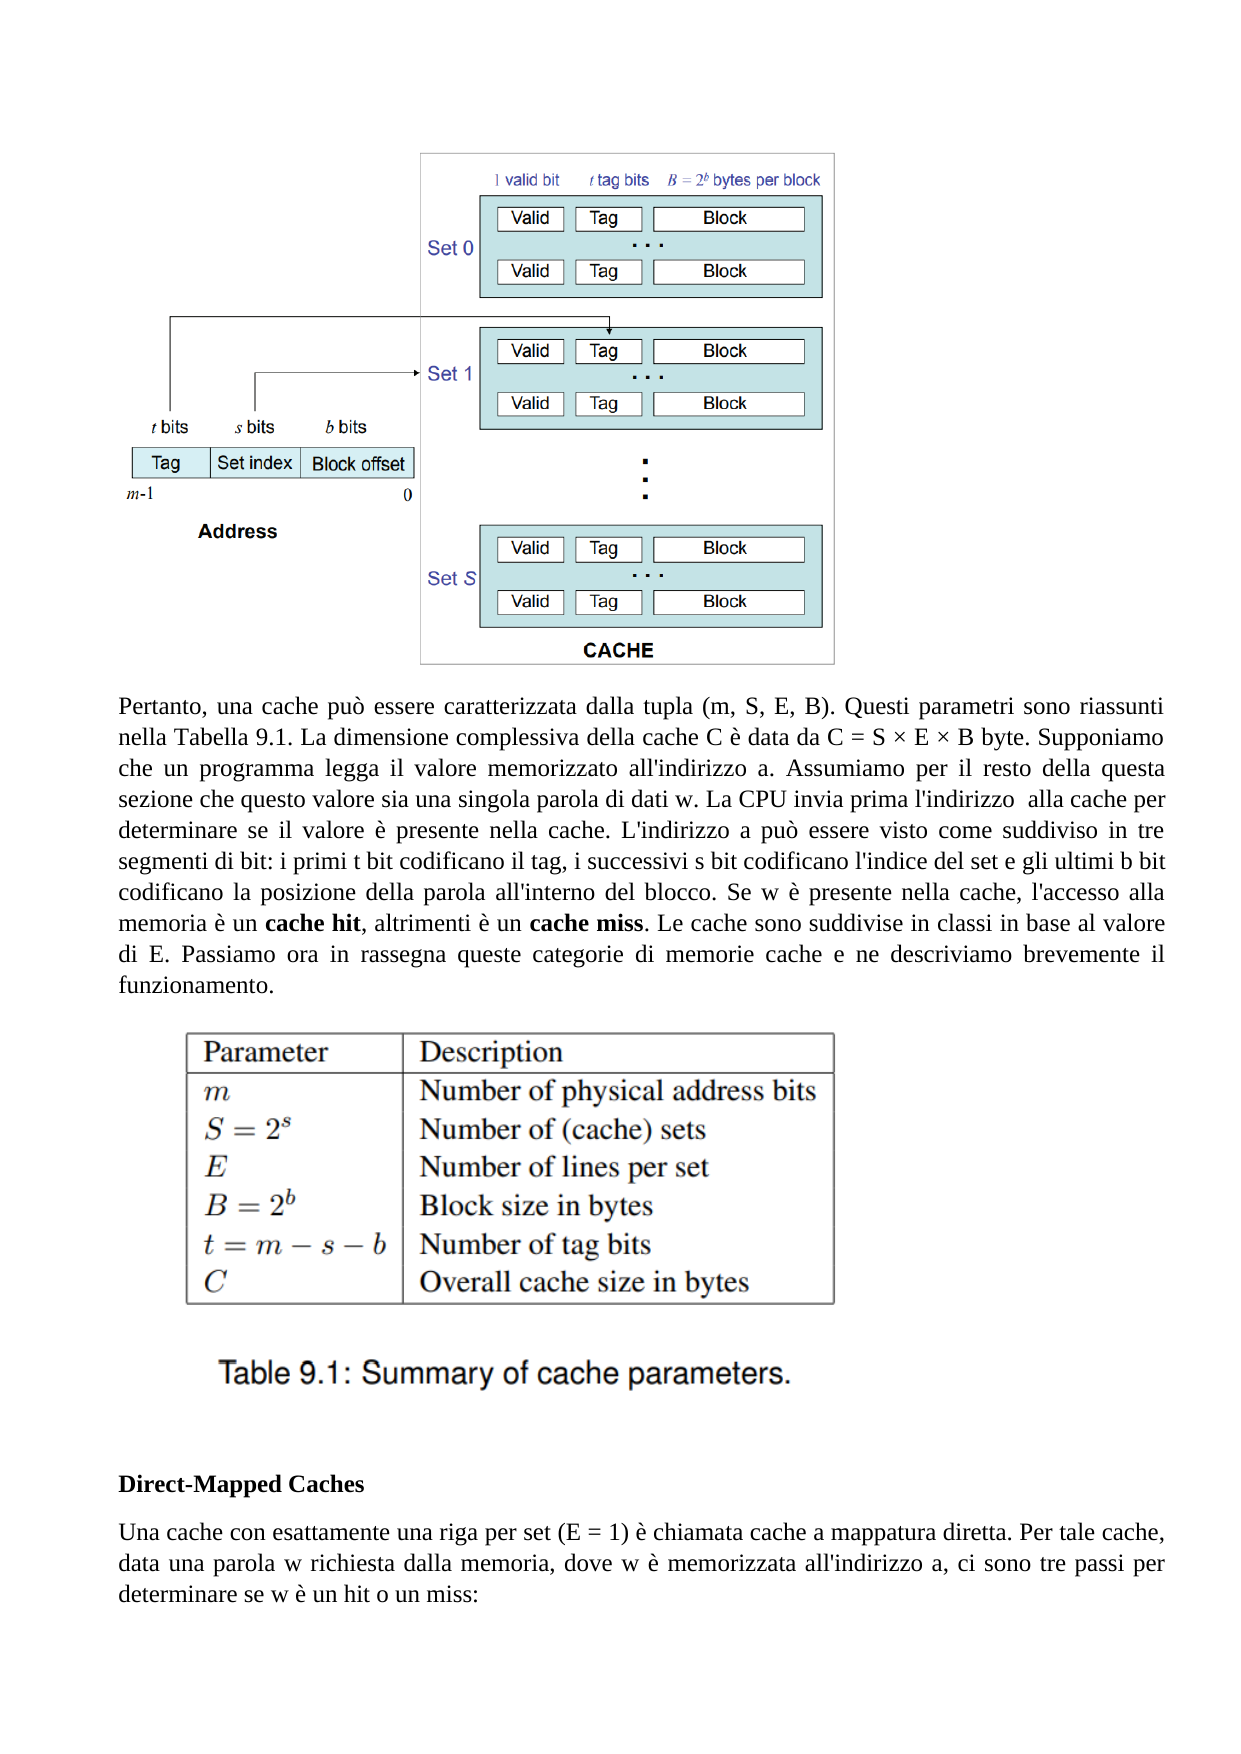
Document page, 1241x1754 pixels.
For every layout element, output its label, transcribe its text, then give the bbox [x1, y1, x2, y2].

text Pertanto, una cache può essere caratterizzata dalla tupla (m, S, E, B). Questi parametri sono riassunti nella Tabella 9.1. La dimensione complessiva della cache C è data da C = S × E × B byte. Supponiamo che un programma legga il valore memorizzato all'indirizzo a. Assumiamo per il resto della questa sezione che questo valore sia una singola parola di dati w. La CPU invia prima l'indirizzo alla cache per determinare se il valore è presente nella cache. L'indirizzo a può essere visto come suddiviso in tre segmenti di bit: i primi t bit codificano il tag, i successivi s bit codificano l'indice del set e gli ultimi b bit codificano la posizione della parola all'interno del blocco. Se w è presente nella cache, l'accesso alla memoria è un cache hit, altrimenti è un cache miss. Le cache sono suddivise in classi in base al valore di E. Passiamo ora in rassegna queste categorie di memorie cache e ne descriviamo brevemente il funzionamento. [118, 691, 1167, 999]
picture [118, 1018, 869, 1403]
text Una cache con esattamente una riga per set (E = 1) è chiamata cache a mappatura diretta. Per tale cache, data una parola w richiesta dalla memoria, dove w è memorizzata all'indirizzo a, ci sono tre passi per determinare se w è un hit o un miss: [118, 1517, 1167, 1608]
picture [118, 147, 839, 673]
text Direct-Mapped Caches [118, 1469, 1167, 1498]
